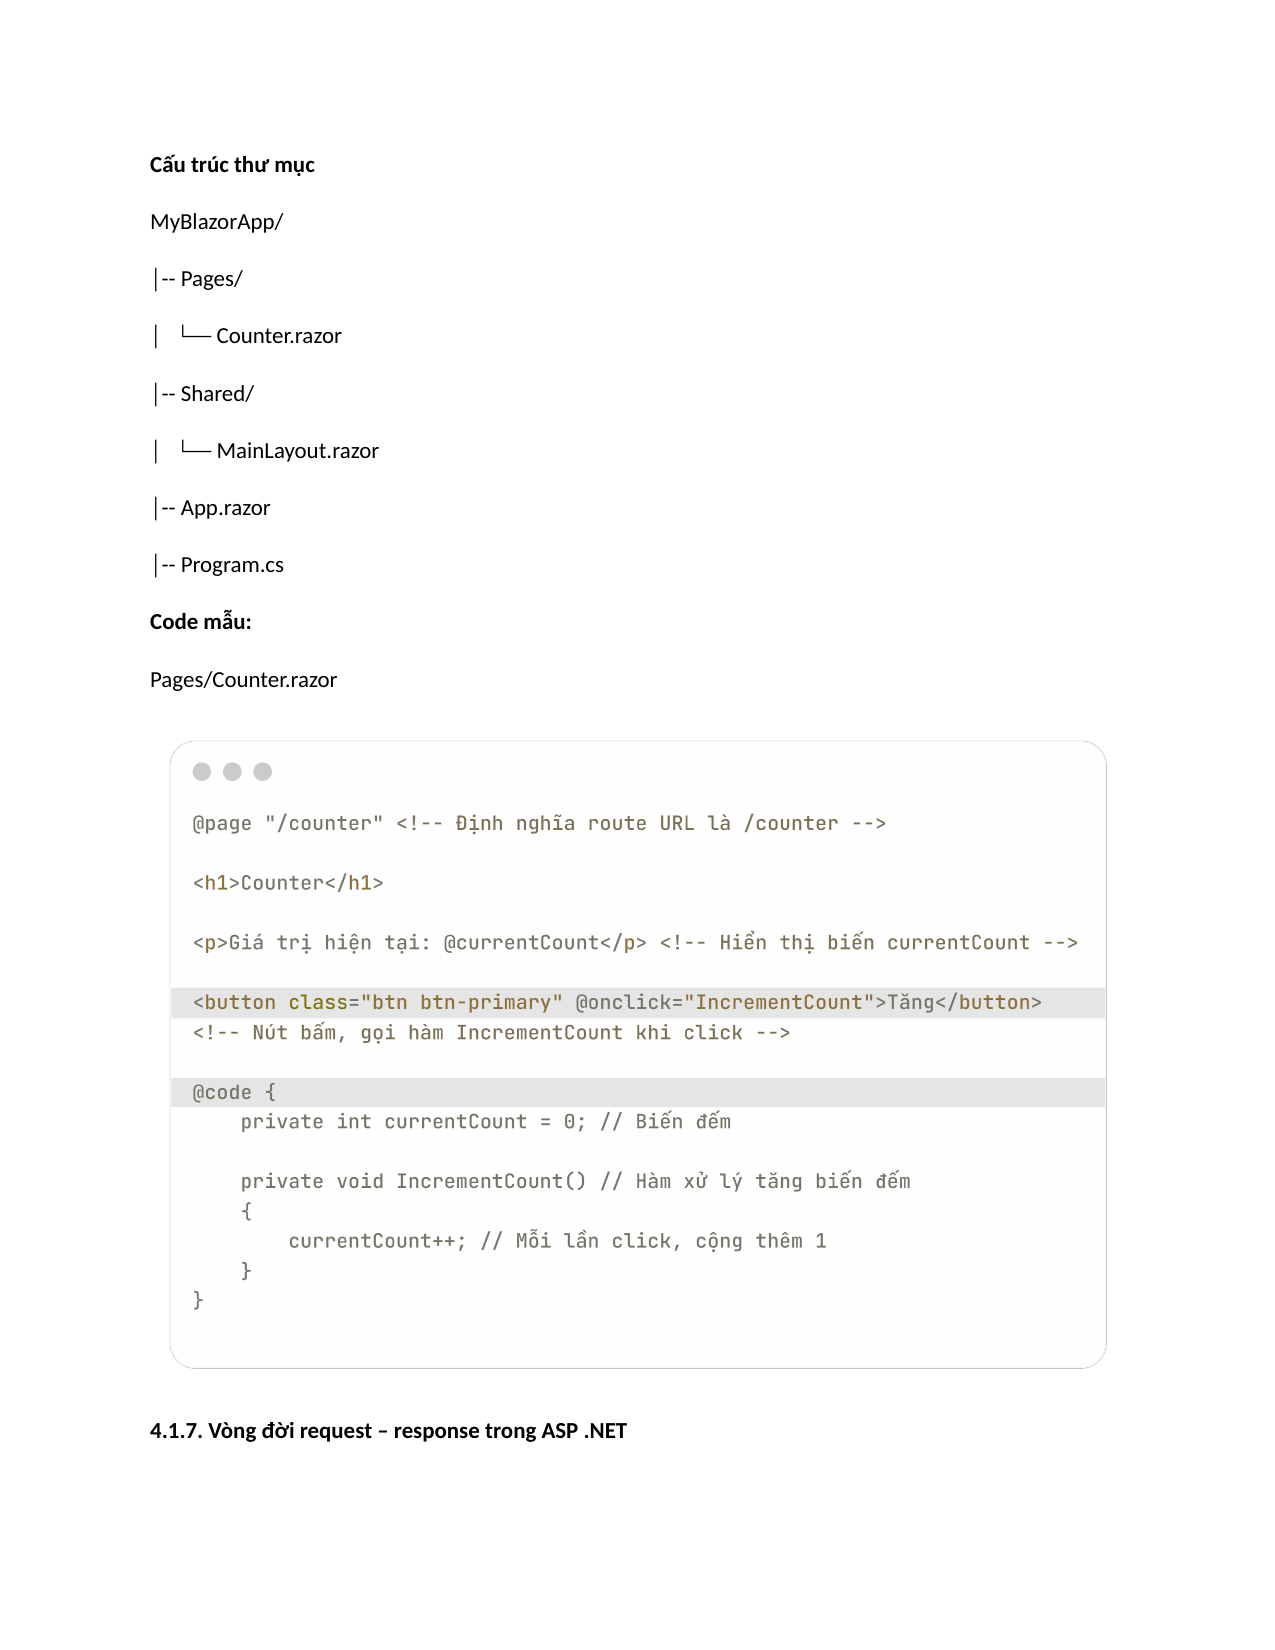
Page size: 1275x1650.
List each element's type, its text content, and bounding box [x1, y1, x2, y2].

text 4.1.7. Vòng đời request – response trong ASP .NET [150, 1416, 1125, 1444]
text │-- Pages/ [150, 264, 1125, 292]
text │ └── Counter.razor [150, 322, 1125, 349]
picture [150, 721, 1125, 1388]
text │-- App.razor [150, 493, 1125, 521]
text │ └── MainLayout.razor [150, 436, 1125, 464]
text Cấu trúc thư mục [150, 150, 1125, 178]
text │-- Program.cs [150, 550, 1125, 578]
text Pages/Counter.razor [150, 665, 1125, 693]
text MyBlazorApp/ [150, 207, 1125, 235]
text │-- Shared/ [150, 379, 1125, 407]
text Code mẫu: [150, 607, 1125, 636]
